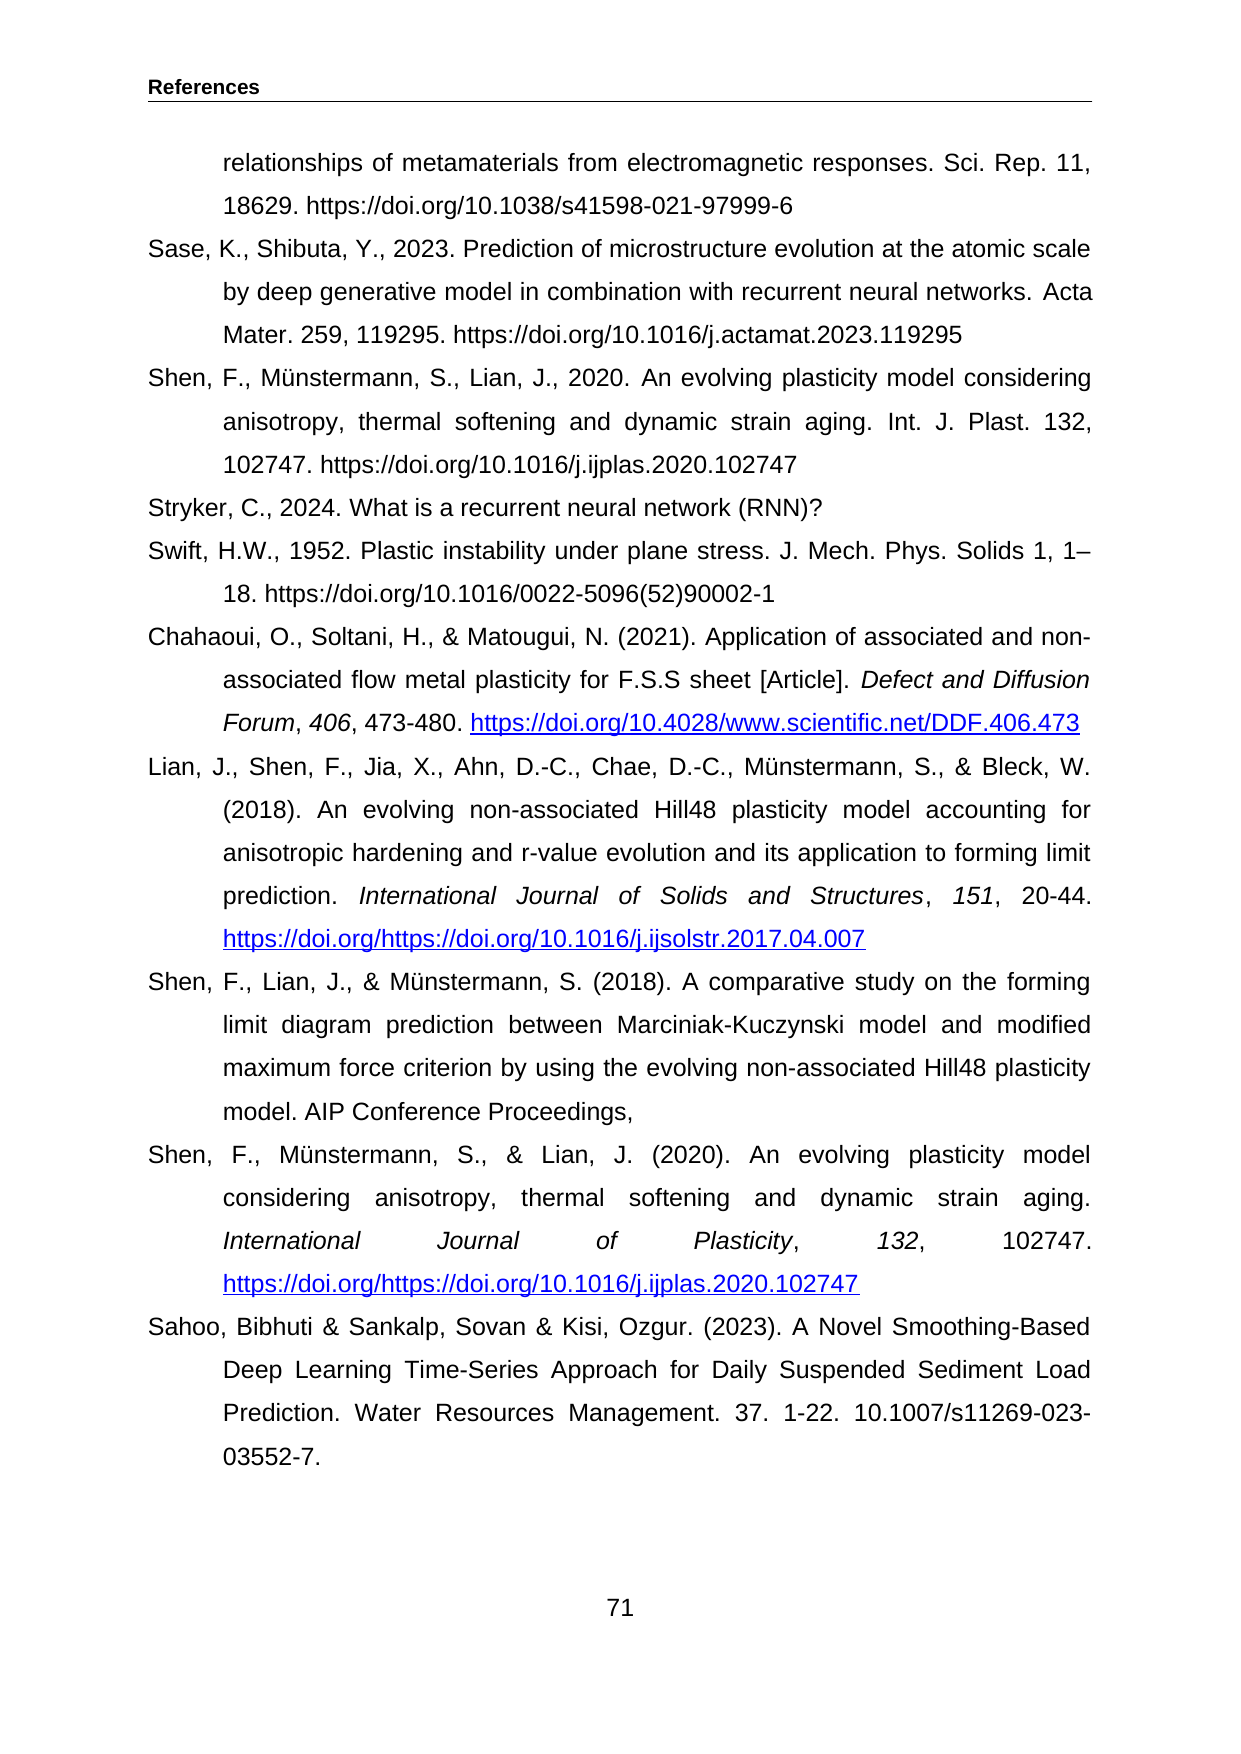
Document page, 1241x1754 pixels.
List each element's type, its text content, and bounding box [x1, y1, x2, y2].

text Shen, F., Lian, J., & Münstermann, S. (2018). A comparative study on the forming limit diagram prediction between Marciniak-Kuczynski model and modified maximum force criterion by using the evolving non-associated Hill48 plasticity model. AIP Conference Proceedings, [148, 967, 1092, 1125]
text Chahaoui, O., Soltani, H., & Matougui, N. (2021). Application of associated and non-associated flow metal plasticity for F.S.S sheet [Article]. Defect and Diffusion Forum, 406, 473-480. https://doi.org/10.4028/www.scientific.net/DDF.406.473 [148, 622, 1092, 737]
text Shen, F., Münstermann, S., Lian, J., 2020. An evolving plasticity model considering anisotropy, thermal softening and dynamic strain aging. Int. J. Plast. 132, 102747. https://doi.org/10.1016/j.ijplas.2020.102747 [148, 363, 1092, 478]
text Shen, F., Münstermann, S., & Lian, J. (2020). An evolving plasticity model considering anisotropy, thermal softening and dynamic strain aging. International Journal of Plasticity, 132, 102747. https://doi.org/https://doi.org/10.1016/j.ijplas.2020.102747 [148, 1139, 1092, 1298]
text Sase, K., Shibuta, Y., 2023. Prediction of microstructure evolution at the atomic scale by deep generative model in combination with recurrent neural networks. Acta Mater. 259, 119295. https://doi.org/10.1016/j.actamat.2023.119295 [148, 234, 1092, 349]
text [148, 148, 1092, 219]
text Stryker, C., 2024. What is a recurrent neural network (RNN)? [148, 493, 1092, 521]
text Sahoo, Bibhuti & Sankalp, Sovan & Kisi, Ozgur. (2023). A Novel Smoothing-Based Deep Learning Time-Series Approach for Daily Suspended Sediment Load Prediction. Water Resources Management. 37. 1-22. 10.1007/s11269-023-03552-7. [148, 1312, 1092, 1470]
text Swift, H.W., 1952. Plastic instability under plane stress. J. Mech. Phys. Solids 1, 1–18. https://doi.org/10.1016/0022-5096(52)90002-1 [148, 536, 1092, 608]
text Lian, J., Shen, F., Jia, X., Ahn, D.-C., Chae, D.-C., Münstermann, S., & Bleck, W. (2018). An evolving non-associated Hill48 plasticity model accounting for anisotropic hardening and r-value evolution and its application to forming limit prediction. International Journal of Solids and Structures, 151, 20-44. https://doi.org/https://doi.org/10.1016/j.ijsolstr.2017.04.007 [148, 751, 1092, 953]
